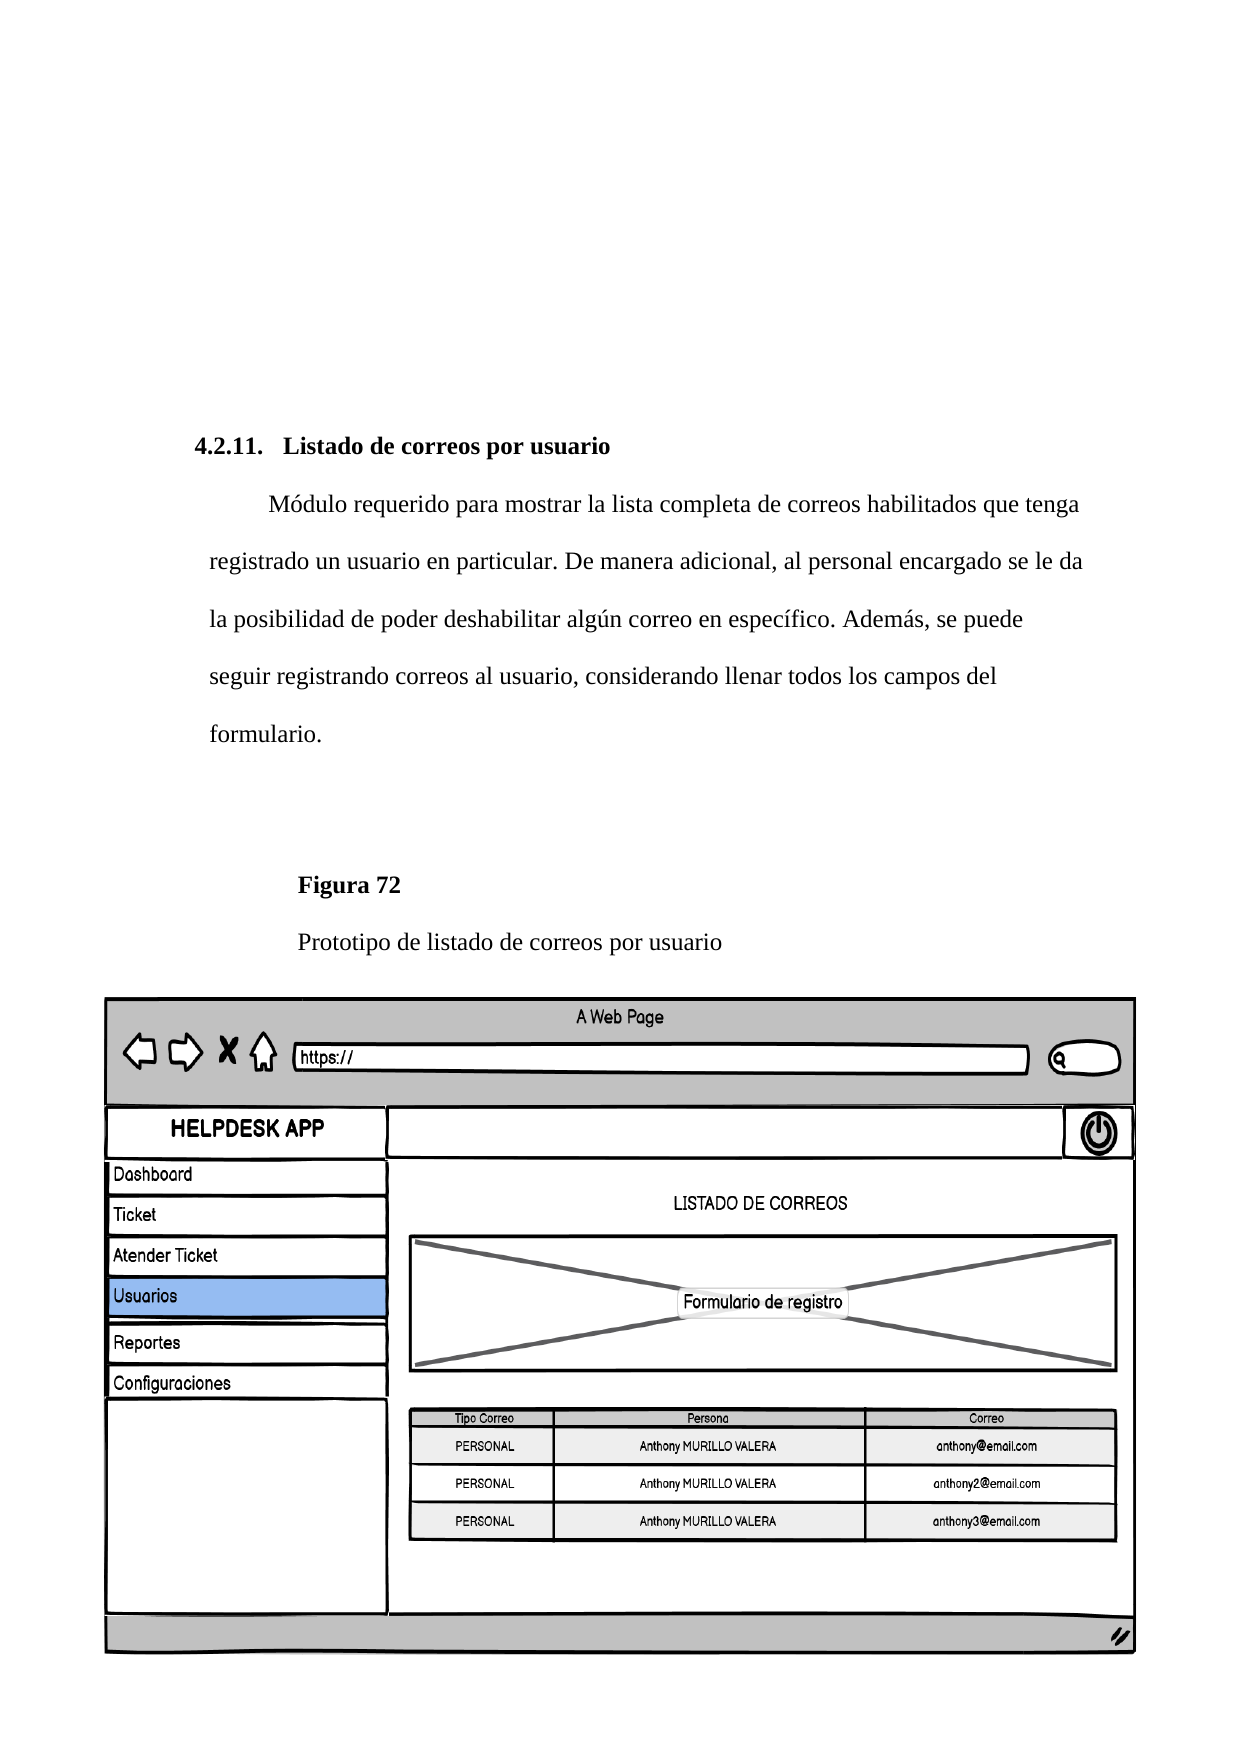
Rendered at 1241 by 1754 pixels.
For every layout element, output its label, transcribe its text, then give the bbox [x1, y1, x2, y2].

picture [103, 996, 1137, 1655]
text Figura 72 [298, 870, 1090, 899]
text Módulo requerido para mostrar la lista completa de correos habilitados que tenga registrado un usuario en particular. De manera adicional, al personal encargado se le da la posibilidad de poder deshabilitar algún correo en específico. Además, se puede seguir registrando correos al usuario, considerando llenar todos los campos del formulario. [209, 489, 1090, 747]
subtitle Listado de correos por usuario [194, 431, 1090, 460]
text Prototipo de listado de correos por usuario [297, 927, 1090, 956]
